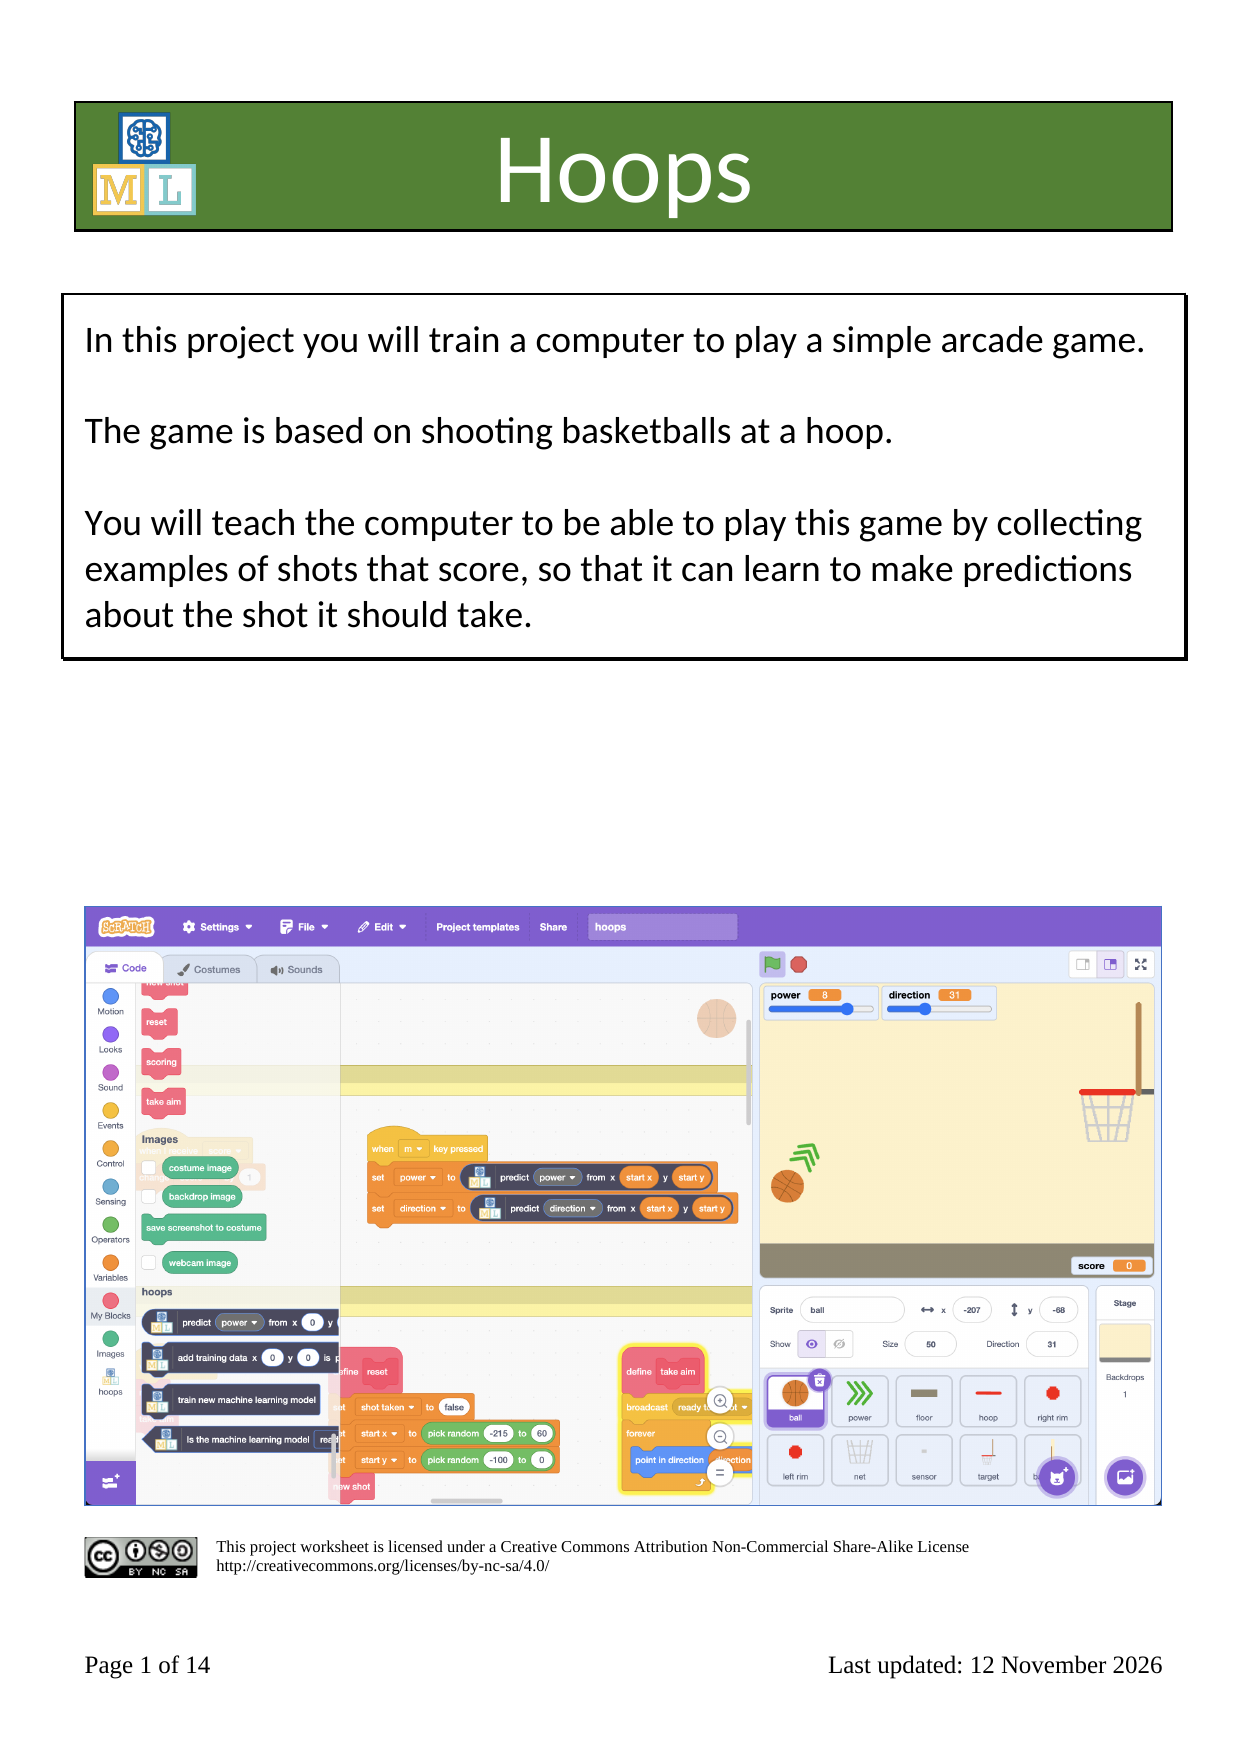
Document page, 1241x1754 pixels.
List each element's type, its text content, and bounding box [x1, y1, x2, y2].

text This project worksheet is licensed under a Creative Commons Attribution Non-Commercial Share-Alike License [198, 1537, 1163, 1556]
text You will teach the computer to be able to play this game by collecting examples of shots that score, so that it can learn to make predictions about the shot it should take. [64, 476, 1184, 657]
text The game is based on shooting basketballs at a hoop. [84, 407, 1163, 453]
text In this project you will train a computer to play a simple arcade game. [64, 295, 1184, 361]
picture [70, 88, 219, 237]
picture [86, 907, 1161, 1505]
text Hoops [219, 103, 1171, 229]
text http://creativecommons.org/licenses/by-nc-sa/4.0/ [198, 1556, 1163, 1575]
picture [84, 1537, 198, 1578]
